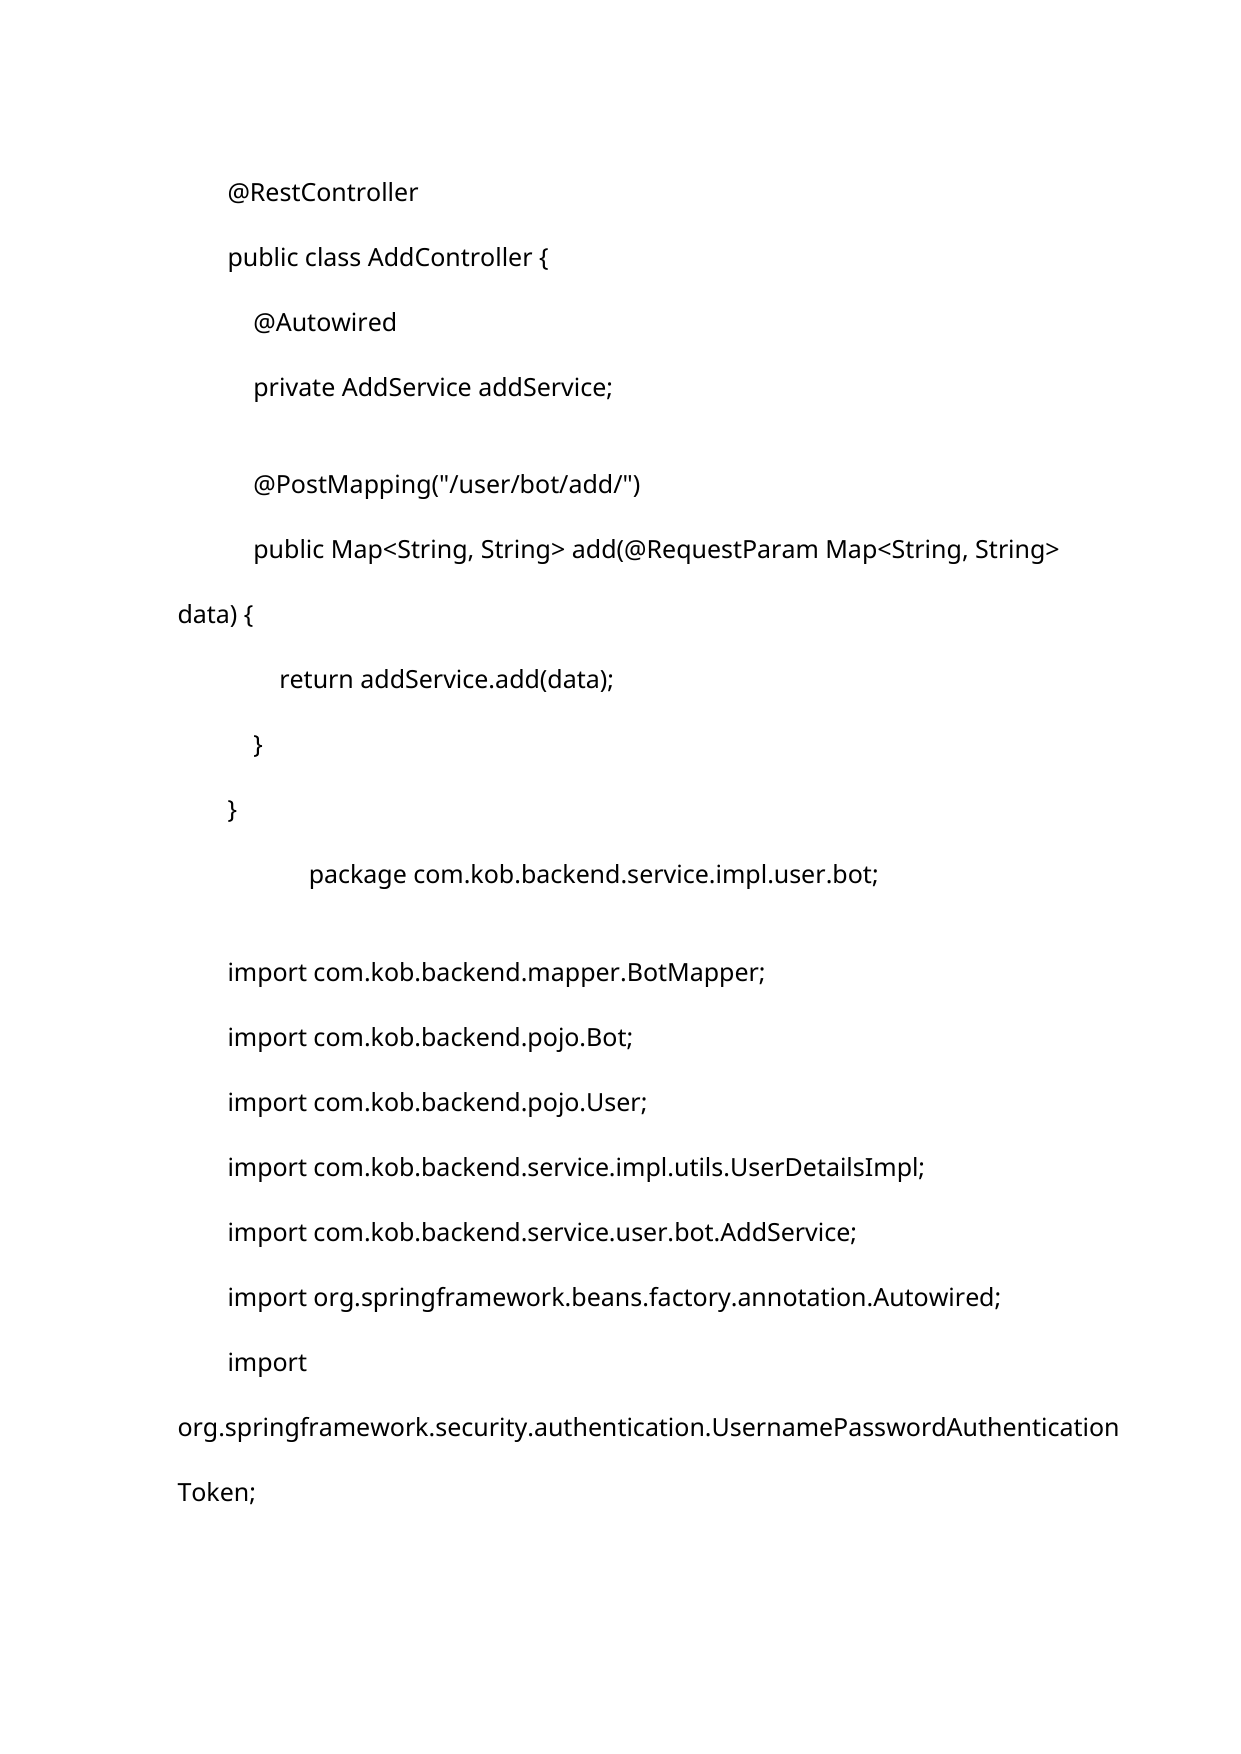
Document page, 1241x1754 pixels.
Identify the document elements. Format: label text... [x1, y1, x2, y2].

text private AddService addService; [177, 354, 1122, 419]
text import com.kob.backend.pojo.User; [177, 1069, 1122, 1134]
text } [177, 711, 1122, 776]
text import com.kob.backend.service.impl.utils.UserDetailsImpl; [177, 1134, 1122, 1199]
text import com.kob.backend.mapper.BotMapper; [177, 939, 1122, 1004]
text import org.springframework.security.authentication.UsernamePasswordAuthenticationToken; [177, 1329, 1122, 1524]
text import com.kob.backend.pojo.Bot; [177, 1004, 1122, 1069]
text @RestController [177, 159, 1122, 224]
text @PostMapping("/user/bot/add/") [177, 451, 1122, 516]
text } [177, 776, 1122, 841]
text public class AddController { [177, 224, 1122, 289]
text import org.springframework.beans.factory.annotation.Autowired; [177, 1264, 1122, 1329]
text @Autowired [177, 289, 1122, 354]
text return addService.add(data); [177, 646, 1122, 711]
text public Map<String, String> add(@RequestParam Map<String, String> data) { [177, 516, 1122, 646]
text import com.kob.backend.service.user.bot.AddService; [177, 1199, 1122, 1264]
text package com.kob.backend.service.impl.user.bot; [177, 841, 1122, 906]
